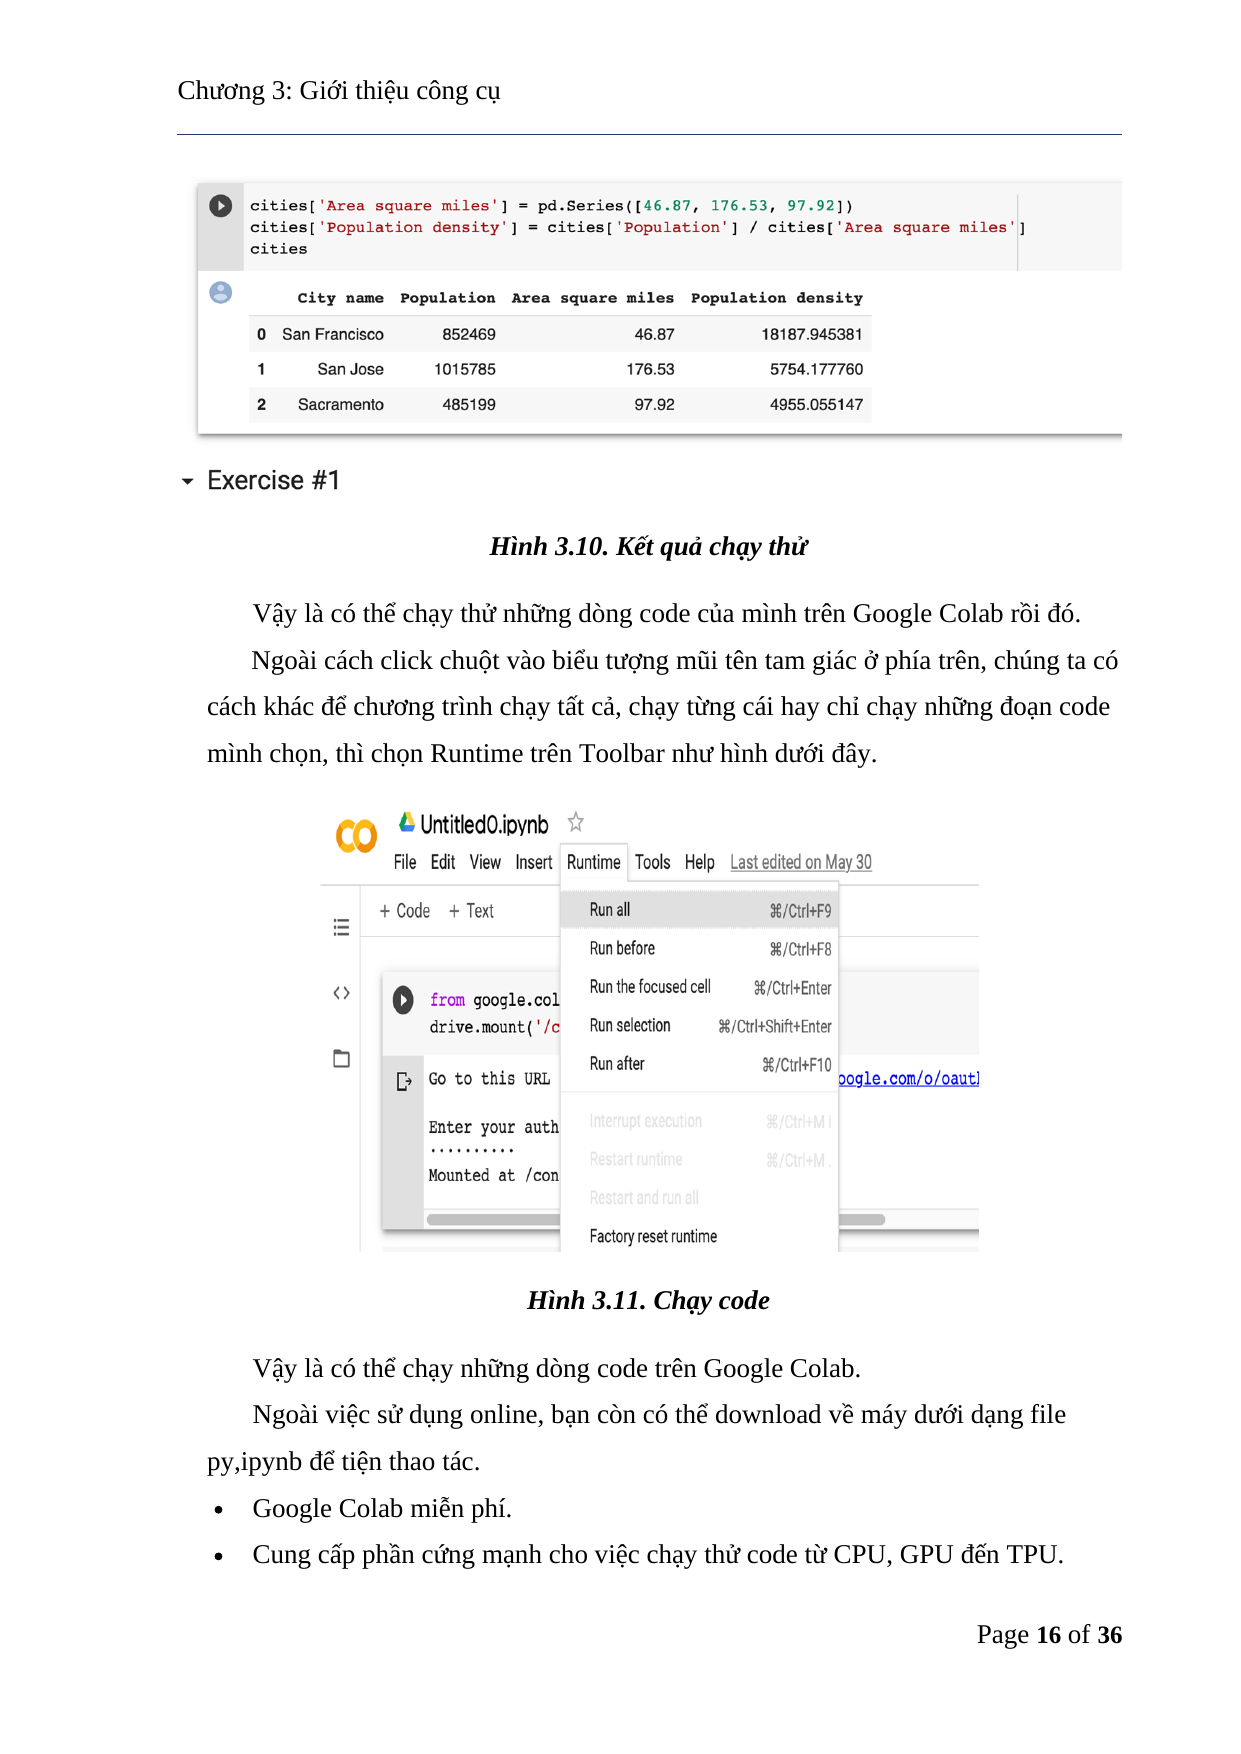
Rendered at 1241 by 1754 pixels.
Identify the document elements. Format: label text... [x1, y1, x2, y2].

list Cung cấp phần cứng mạnh cho việc chạy thử code từ CPU, GPU đến TPU. [215, 1538, 1122, 1569]
text Hình 3.6. Kết quả chạy thử [177, 529, 1122, 561]
text Ngoài cách click chuột vào biểu tượng mũi tên tam giác ở phía trên, chúng ta có cách khác để chương trình chạy tất cả, chạy từng cái hay chỉ chạy những đoạn code mình chọn, thì chọn Runtime trên Toolbar như hình dưới đây. [207, 644, 1122, 768]
text Ngoài việc sử dụng online, bạn còn có thể download về máy dưới dạng file py,ipynb để tiện thao tác. [207, 1398, 1122, 1476]
picture [320, 800, 979, 1252]
list Google Colab miễn phí. [215, 1492, 1122, 1523]
text Vậy là có thể chạy thử những dòng code của mình trên Google Colab rồi đó. [252, 597, 1122, 628]
text Vậy là có thể chạy những dòng code trên Google Colab. [207, 1352, 1122, 1383]
picture [177, 177, 1123, 511]
text Hình 3.7. Chạy code [177, 1284, 1122, 1315]
